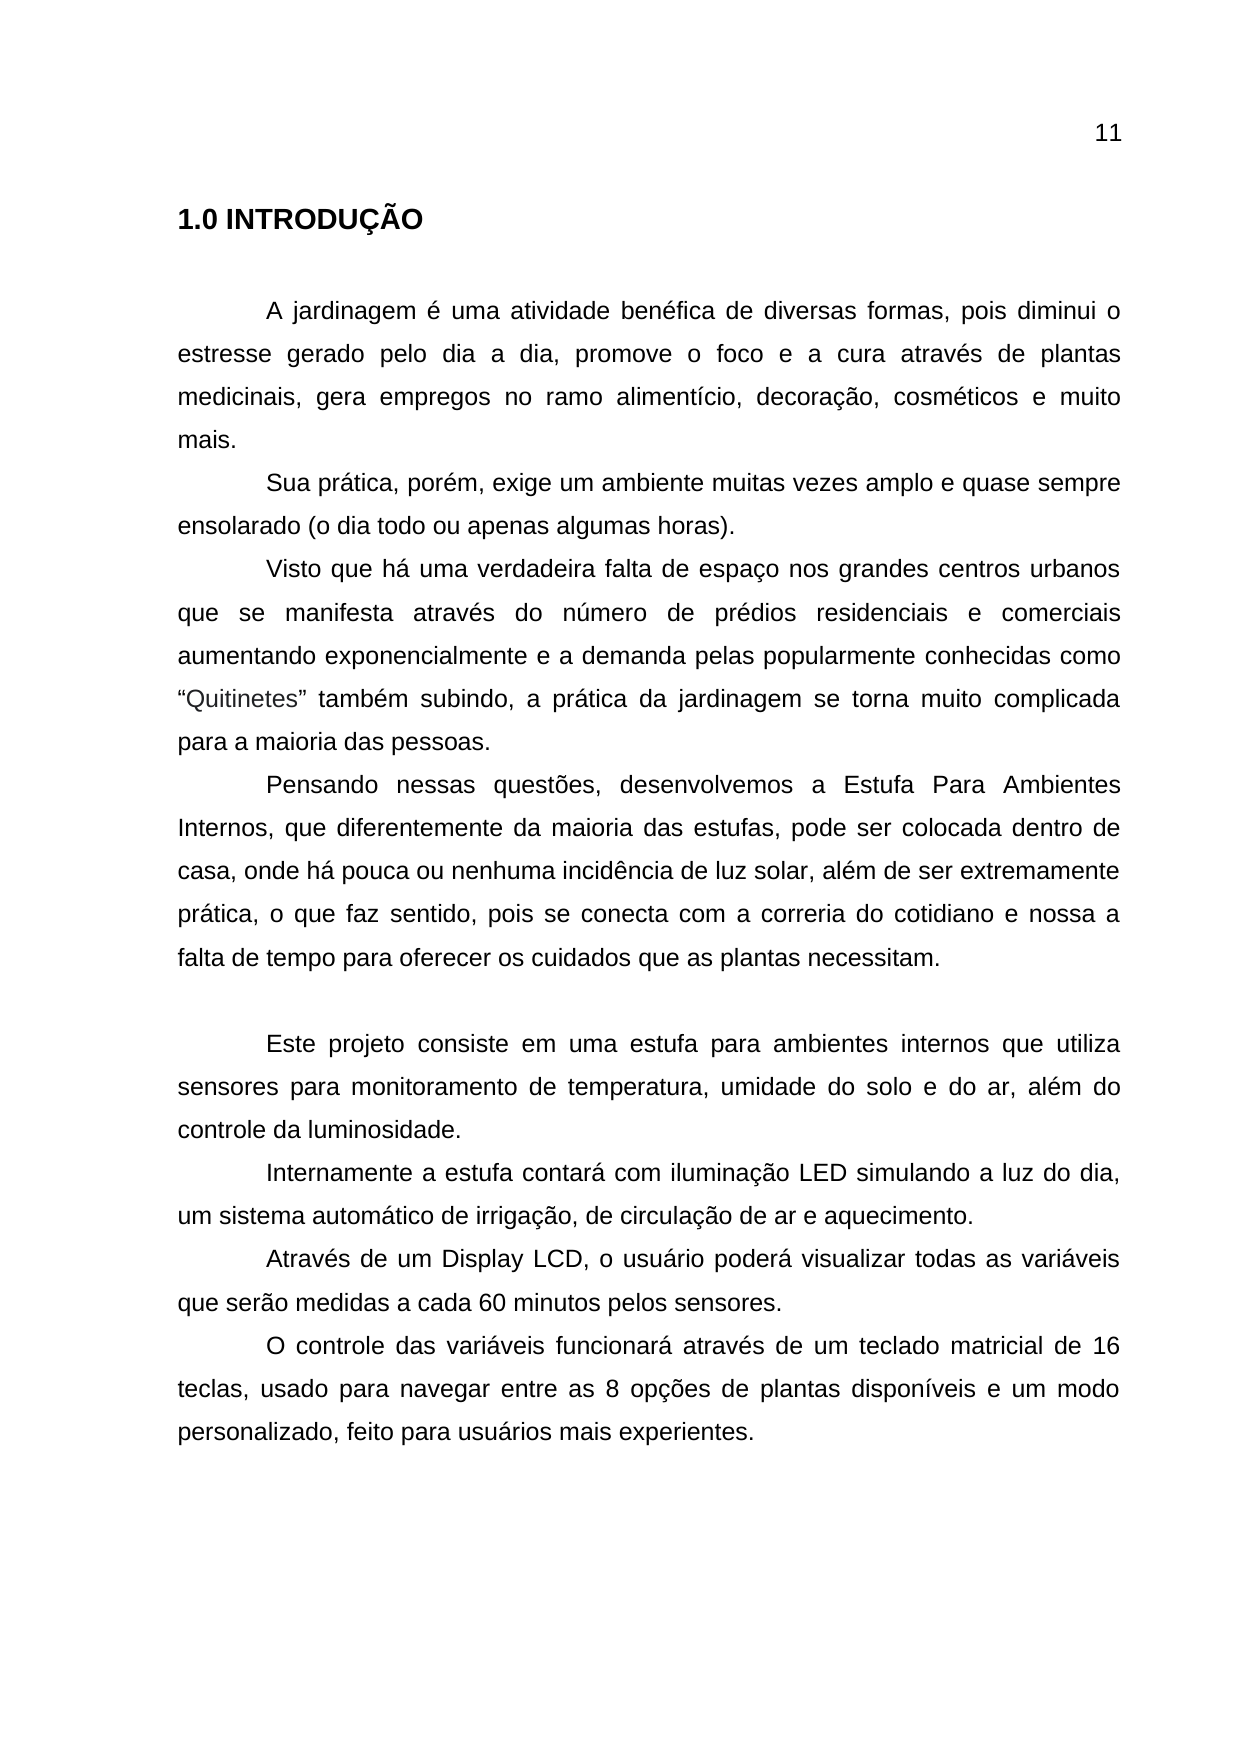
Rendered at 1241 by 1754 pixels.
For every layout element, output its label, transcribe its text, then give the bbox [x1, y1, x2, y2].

text Este projeto consiste em uma estufa para ambientes internos que utiliza sensores para monitoramento de temperatura, umidade do solo e do ar, além do controle da luminosidade. [177, 1029, 1122, 1144]
text Visto que há uma verdadeira falta de espaço nos grandes centros urbanos que se manifesta através do número de prédios residenciais e comerciais aumentando exponencialmente e a demanda pelas popularmente conhecidas como “Quitinetes” também subindo, a prática da jardinagem se torna muito complicada para a maioria das pessoas. [177, 554, 1122, 756]
subtitle 1.0 INTRODUÇÃO [177, 202, 1122, 236]
text Pensando nessas questões, desenvolvemos a Estufa Para Ambientes Internos, que diferentemente da maioria das estufas, pode ser colocada dentro de casa, onde há pouca ou nenhuma incidência de luz solar, além de ser extremamente prática, o que faz sentido, pois se conecta com a correria do cotidiano e nossa a falta de tempo para oferecer os cuidados que as plantas necessitam. [177, 770, 1122, 971]
text O controle das variáveis funcionará através de um teclado matricial de 16 teclas, usado para navegar entre as 8 opções de plantas disponíveis e um modo personalizado, feito para usuários mais experientes. [177, 1331, 1122, 1446]
text Internamente a estufa contará com iluminação LED simulando a luz do dia, um sistema automático de irrigação, de circulação de ar e aquecimento. [177, 1158, 1122, 1230]
text A jardinagem é uma atividade benéfica de diversas formas, pois diminui o estresse gerado pelo dia a dia, promove o foco e a cura através de plantas medicinais, gera empregos no ramo alimentício, decoração, cosméticos e muito mais. [177, 296, 1122, 454]
text Através de um Display LCD, o usuário poderá visualizar todas as variáveis que serão medidas a cada 60 minutos pelos sensores. [177, 1244, 1122, 1316]
text Sua prática, porém, exige um ambiente muitas vezes amplo e quase sempre ensolarado (o dia todo ou apenas algumas horas). [177, 468, 1122, 540]
